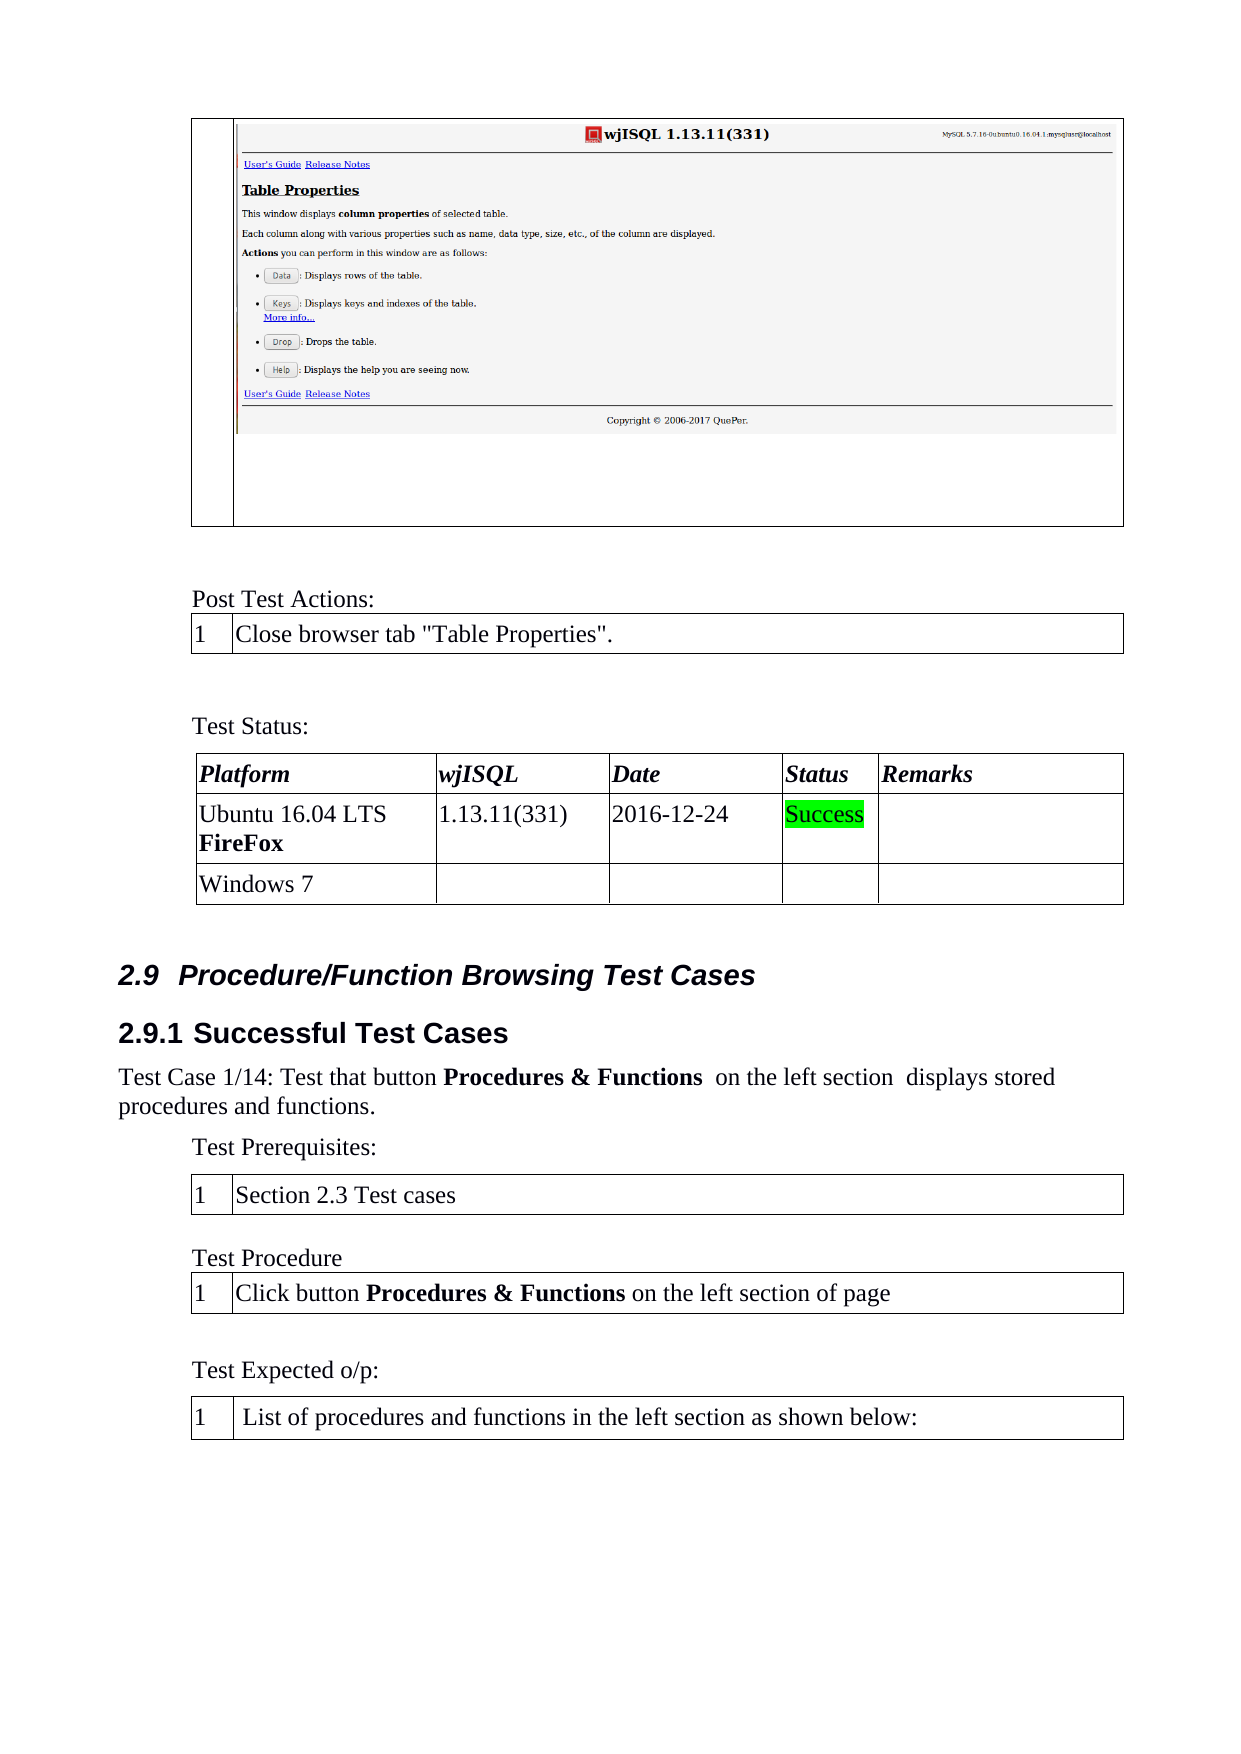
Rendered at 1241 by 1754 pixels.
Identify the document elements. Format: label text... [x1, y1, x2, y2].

text Test Expected o/p: [118, 1355, 1122, 1383]
table_header Close browser tab "Table Properties". [233, 614, 1123, 653]
table_cell [437, 864, 609, 903]
table_cell 1.13.11(331) [437, 794, 609, 863]
table_header Platform [197, 754, 436, 793]
table_header 1 [192, 1397, 233, 1439]
table_cell [783, 864, 878, 903]
table_header 1 [192, 1175, 232, 1214]
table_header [234, 119, 1123, 526]
table_cell Windows 7 [197, 864, 436, 903]
text Test Procedure [118, 1243, 1122, 1272]
table_header Section 2.3 Test cases [233, 1175, 1123, 1214]
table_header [234, 1397, 1123, 1439]
table_cell Ubuntu 16.04 LTS FireFox [197, 794, 436, 863]
table_cell [879, 864, 1123, 903]
text Test Prerequisites: [118, 1132, 1122, 1161]
table_header wjISQL [437, 754, 609, 793]
table_header 1 [192, 1273, 232, 1313]
table_header Status [783, 754, 878, 793]
text Test Status: [118, 711, 1122, 740]
text Test Case 1/14: Test that button Procedures & Functions on the left section displays stored procedures and functions. [118, 1062, 1122, 1120]
table_cell Success [783, 794, 878, 863]
subtitle Procedure/Function Browsing Test Cases [118, 958, 1122, 991]
table_header Date [610, 754, 782, 793]
subtitle Successful Test Cases [118, 1016, 1122, 1050]
table_header 1 [192, 614, 232, 653]
table_cell [879, 794, 1123, 863]
picture [236, 124, 1117, 434]
table_header Remarks [879, 754, 1123, 793]
table_header 1 [192, 119, 233, 526]
table_header Click button Procedures & Functions on the left section of page [233, 1273, 1123, 1313]
text Post Test Actions: [118, 584, 1122, 612]
table_cell [610, 864, 782, 903]
table_cell 2016-12-24 [610, 794, 782, 863]
